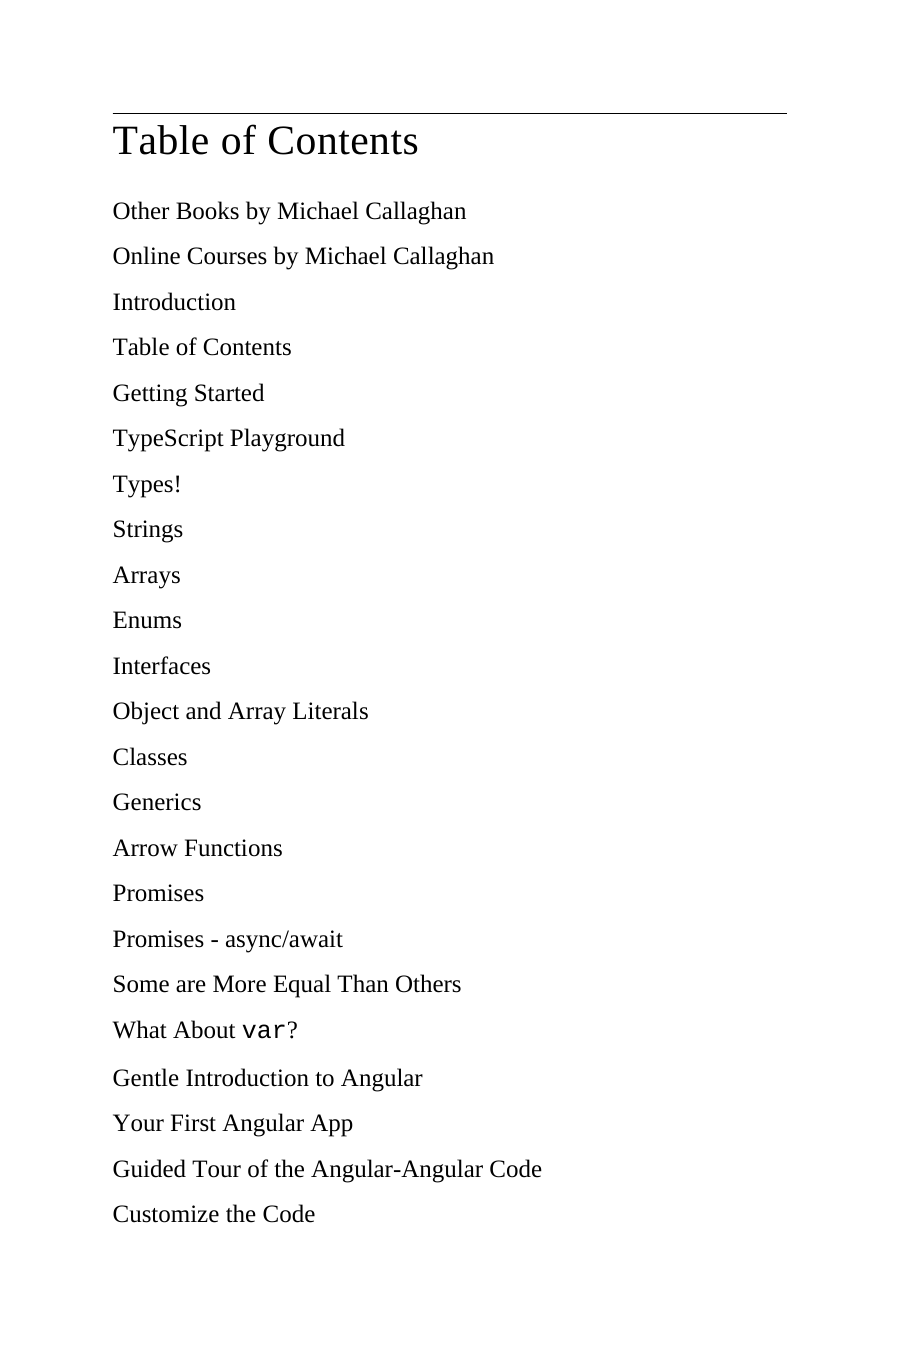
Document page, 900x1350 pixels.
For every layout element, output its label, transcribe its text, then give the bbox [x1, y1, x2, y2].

text Gentle Introduction to Angular [112, 1063, 787, 1092]
text Other Books by Michael Callaghan [112, 196, 787, 224]
text Guided Tour of the Angular-Angular Code [112, 1154, 787, 1183]
text Strings [112, 514, 787, 543]
text TypeScript Playground [112, 423, 787, 452]
text Some are More Equal Than Others [112, 969, 787, 998]
text Promises [112, 878, 787, 907]
text Types! [112, 469, 787, 498]
text Arrays [112, 560, 787, 589]
text Enums [112, 605, 787, 634]
text Table of Contents [112, 332, 787, 361]
text Introduction [112, 287, 787, 316]
text Your First Angular App [112, 1108, 787, 1137]
text Promises - async/await [112, 924, 787, 953]
text Classes [112, 742, 787, 771]
text Customize the Code [112, 1199, 787, 1228]
text Online Courses by Michael Callaghan [112, 241, 787, 270]
subtitle Table of Contents [112, 114, 787, 163]
text Object and Array Literals [112, 696, 787, 725]
text Getting Started [112, 378, 787, 407]
text Generics [112, 787, 787, 816]
text Interfaces [112, 651, 787, 680]
text What About var? [112, 1015, 787, 1046]
text Arrow Functions [112, 833, 787, 862]
